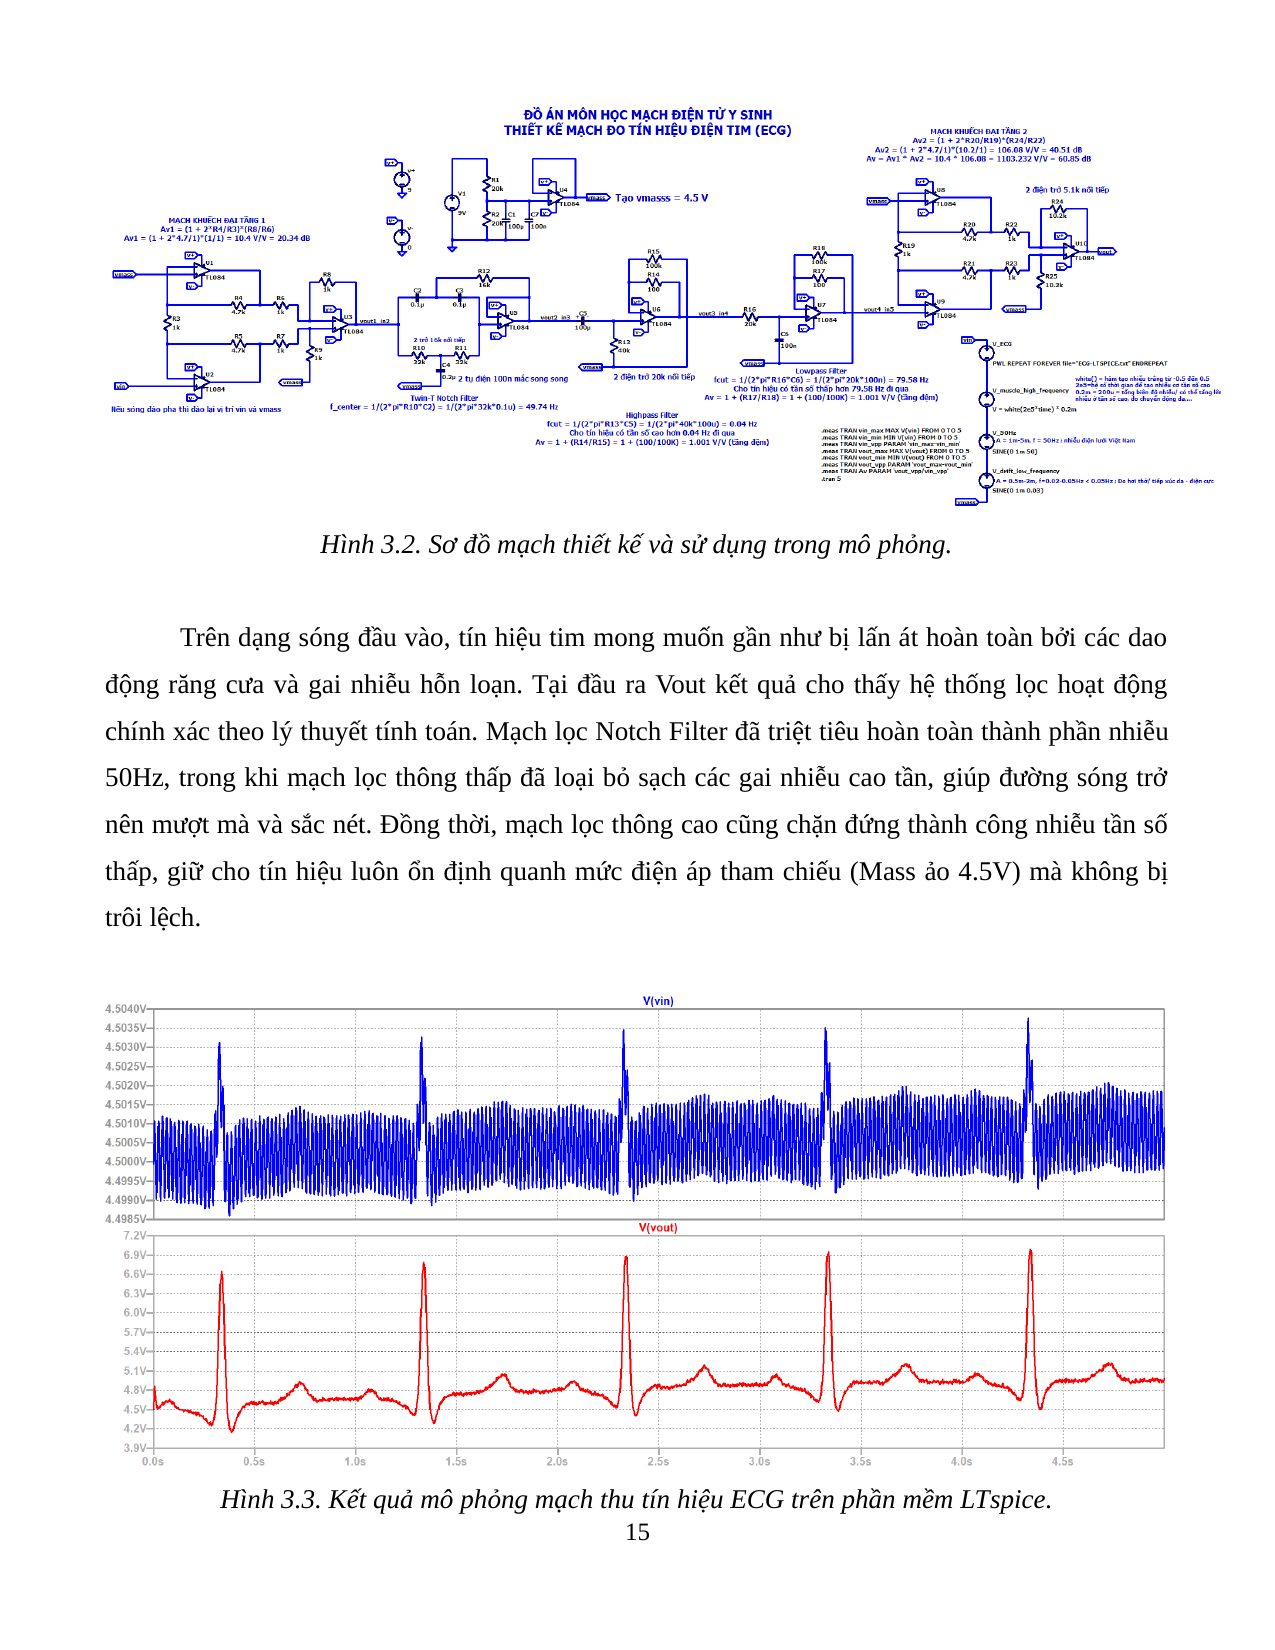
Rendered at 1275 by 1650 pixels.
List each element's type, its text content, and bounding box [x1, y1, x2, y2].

picture [105, 105, 1221, 514]
text Trên dạng sóng đầu vào, tín hiệu tim mong muốn gần như bị lấn át hoàn toàn bởi các dao động răng cưa và gai nhiễu hỗn loạn. Tại đầu ra Vout kết quả cho thấy hệ thống lọc hoạt động chính xác theo lý thuyết tính toán. Mạch lọc Notch Filter đã triệt tiêu hoàn toàn thành phần nhiễu 50Hz, trong khi mạch lọc thông thấp đã loại bỏ sạch các gai nhiễu cao tần, giúp đường sóng trở nên mượt mà và sắc nét. Đồng thời, mạch lọc thông cao cũng chặn đứng thành công nhiễu tần số thấp, giữ cho tín hiệu luôn ổn định quanh mức điện áp tham chiếu (Mass ảo 4.5V) mà không bị trôi lệch. [105, 622, 1170, 933]
text Hình 3.2. Sơ đồ mạch thiết kế và sử dụng trong mô phỏng. [105, 528, 1170, 559]
text Hình 3.3. Kết quả mô phỏng mạch thu tín hiệu ECG trên phần mềm LTspice. [105, 1483, 1170, 1514]
picture [105, 995, 1175, 1469]
